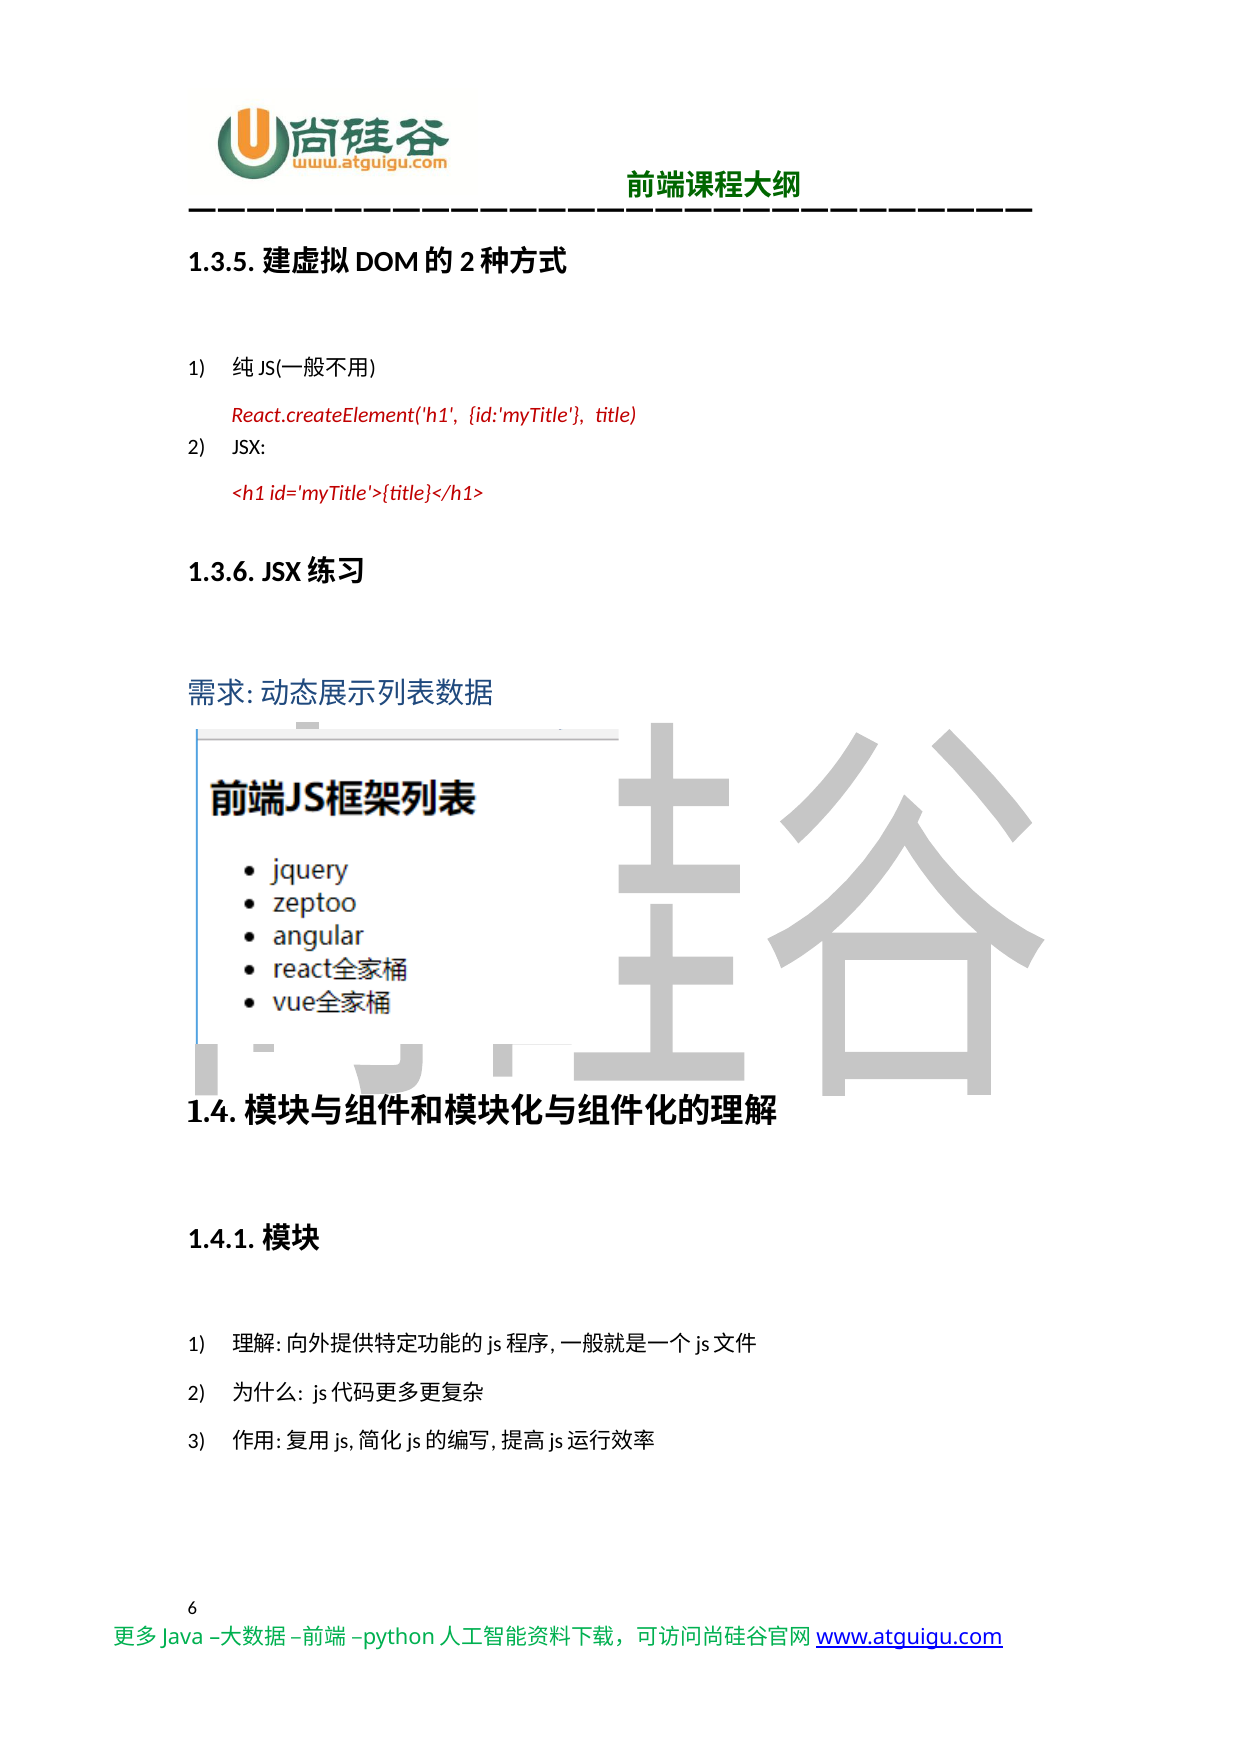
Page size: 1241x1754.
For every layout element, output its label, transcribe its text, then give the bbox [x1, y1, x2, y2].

text React.createElement('h1', {id:'myTitle'}, title) [187, 398, 1053, 430]
picture [187, 88, 479, 195]
text 需求: 动态展示列表数据 [187, 659, 1053, 724]
text <h1 id='myTitle'>{title}</h1> [187, 476, 1053, 509]
list 理解: 向外提供特定功能的js程序, 一般就是一个js文件 [187, 1326, 1053, 1358]
subtitle 建虚拟DOM的2种方式 [187, 227, 1053, 292]
list 纯JS(一般不用) [187, 349, 1053, 382]
subtitle 模块 [187, 1203, 1053, 1268]
list 为什么: js代码更多更复杂 [187, 1374, 1053, 1407]
list JSX: [187, 430, 1053, 463]
subtitle JSX练习 [187, 536, 1053, 601]
picture [187, 729, 619, 1044]
list 作用: 复用js, 简化js的编写, 提高js运行效率 [187, 1422, 1053, 1455]
subtitle 模块与组件和模块化与组件化的理解 [187, 1076, 1053, 1141]
